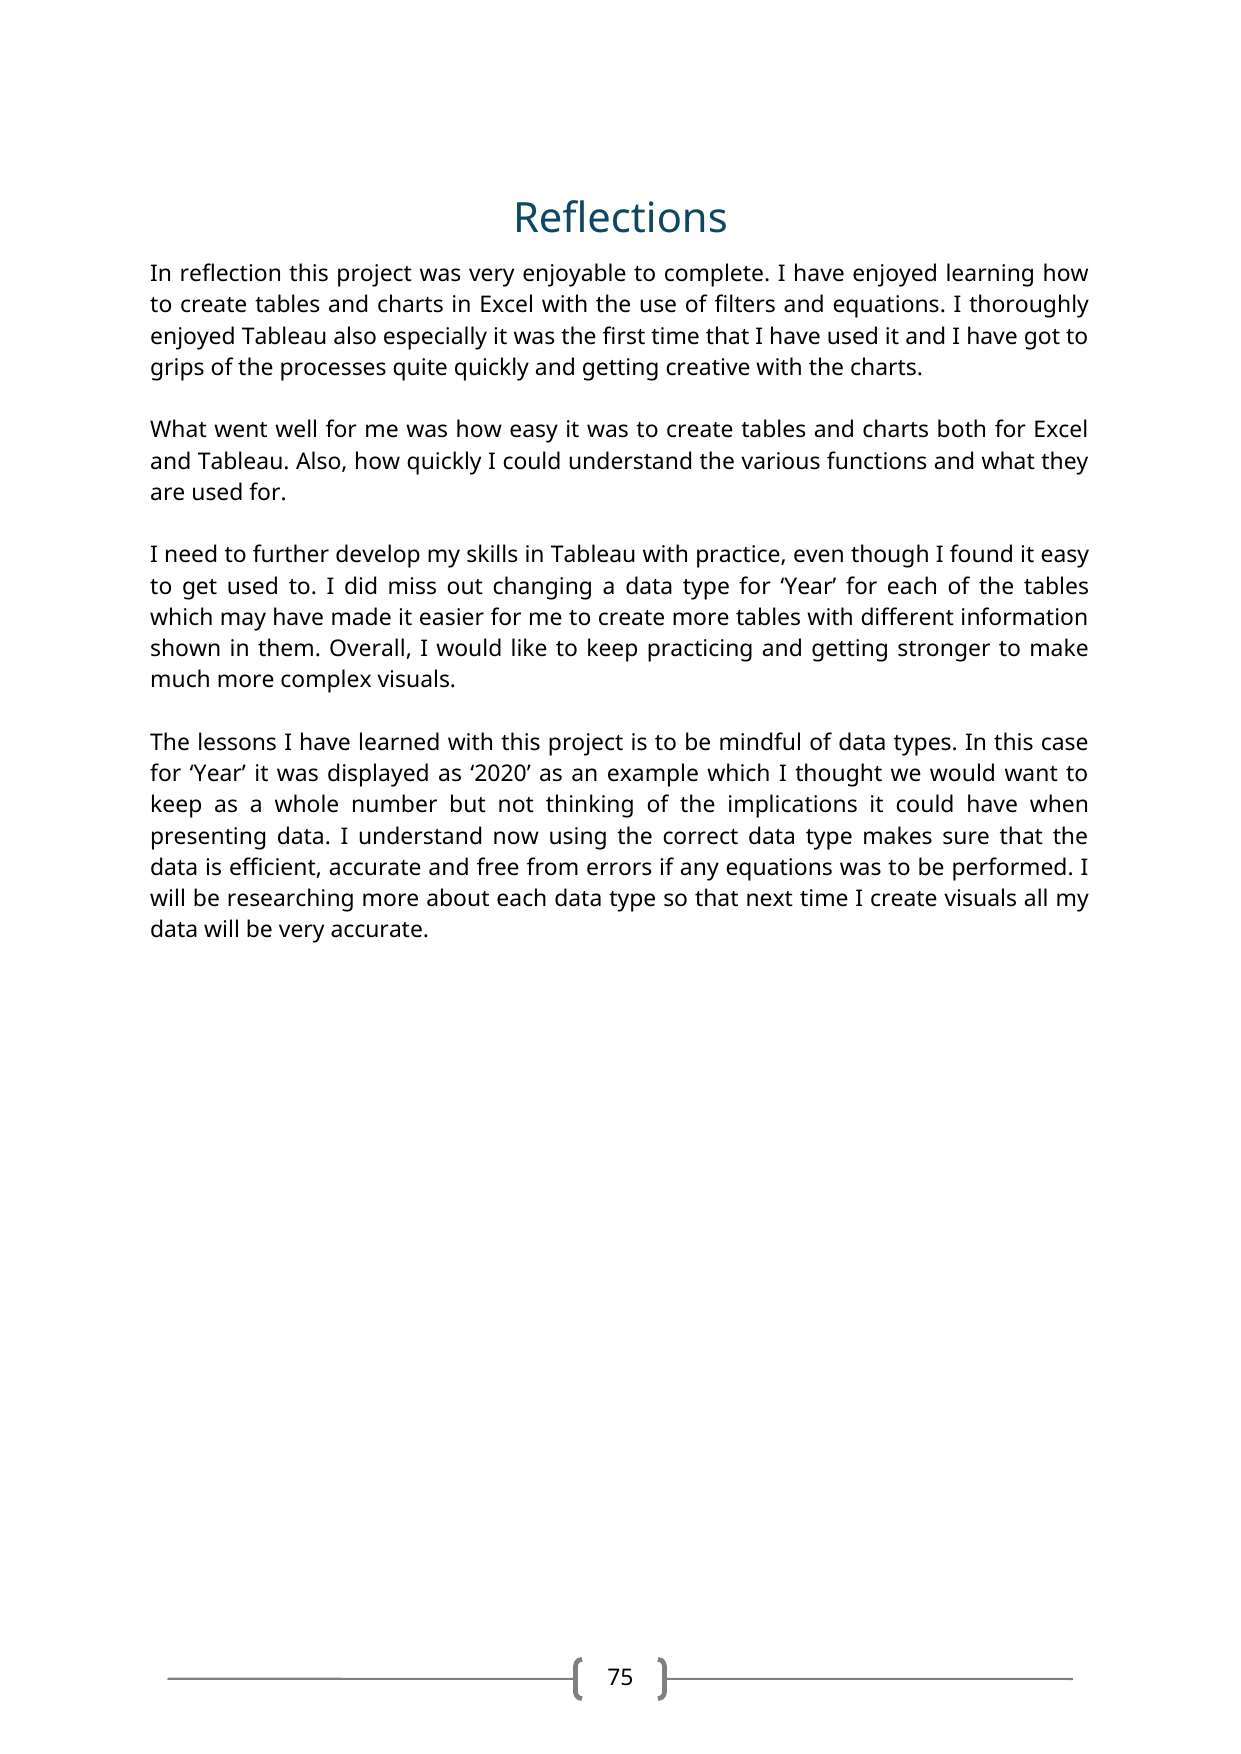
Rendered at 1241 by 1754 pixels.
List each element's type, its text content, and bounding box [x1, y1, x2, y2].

text What went well for me was how easy it was to create tables and charts both for Excel and Tableau. Also, how quickly I could understand the various functions and what they are used for. [150, 413, 1090, 507]
text The lessons I have learned with this project is to be mindful of data types. In this case for ‘Year’ it was displayed as ‘2020’ as an example which I thought we would want to keep as a whole number but not thinking of the implications it could have when presenting data. I understand now using the correct data type makes sure that the data is efficient, accurate and free from errors if any equations was to be performed. I will be researching more about each data type so that next time I create visuals all my data will be very accurate. [150, 726, 1090, 944]
subtitle Reflections [150, 187, 1090, 244]
text I need to further develop my skills in Tableau with practice, even though I found it easy to get used to. I did miss out changing a data type for ‘Year’ for each of the tables which may have made it easier for me to create more tables with different information shown in them. Overall, I would like to keep practicing and getting stronger to make much more complex visuals. [150, 538, 1090, 694]
text In reflection this project was very enjoyable to complete. I have enjoyed learning how to create tables and charts in Excel with the use of filters and equations. I thoroughly enjoyed Tableau also especially it was the first time that I have used it and I have got to grips of the processes quite quickly and getting creative with the charts. [150, 257, 1090, 382]
